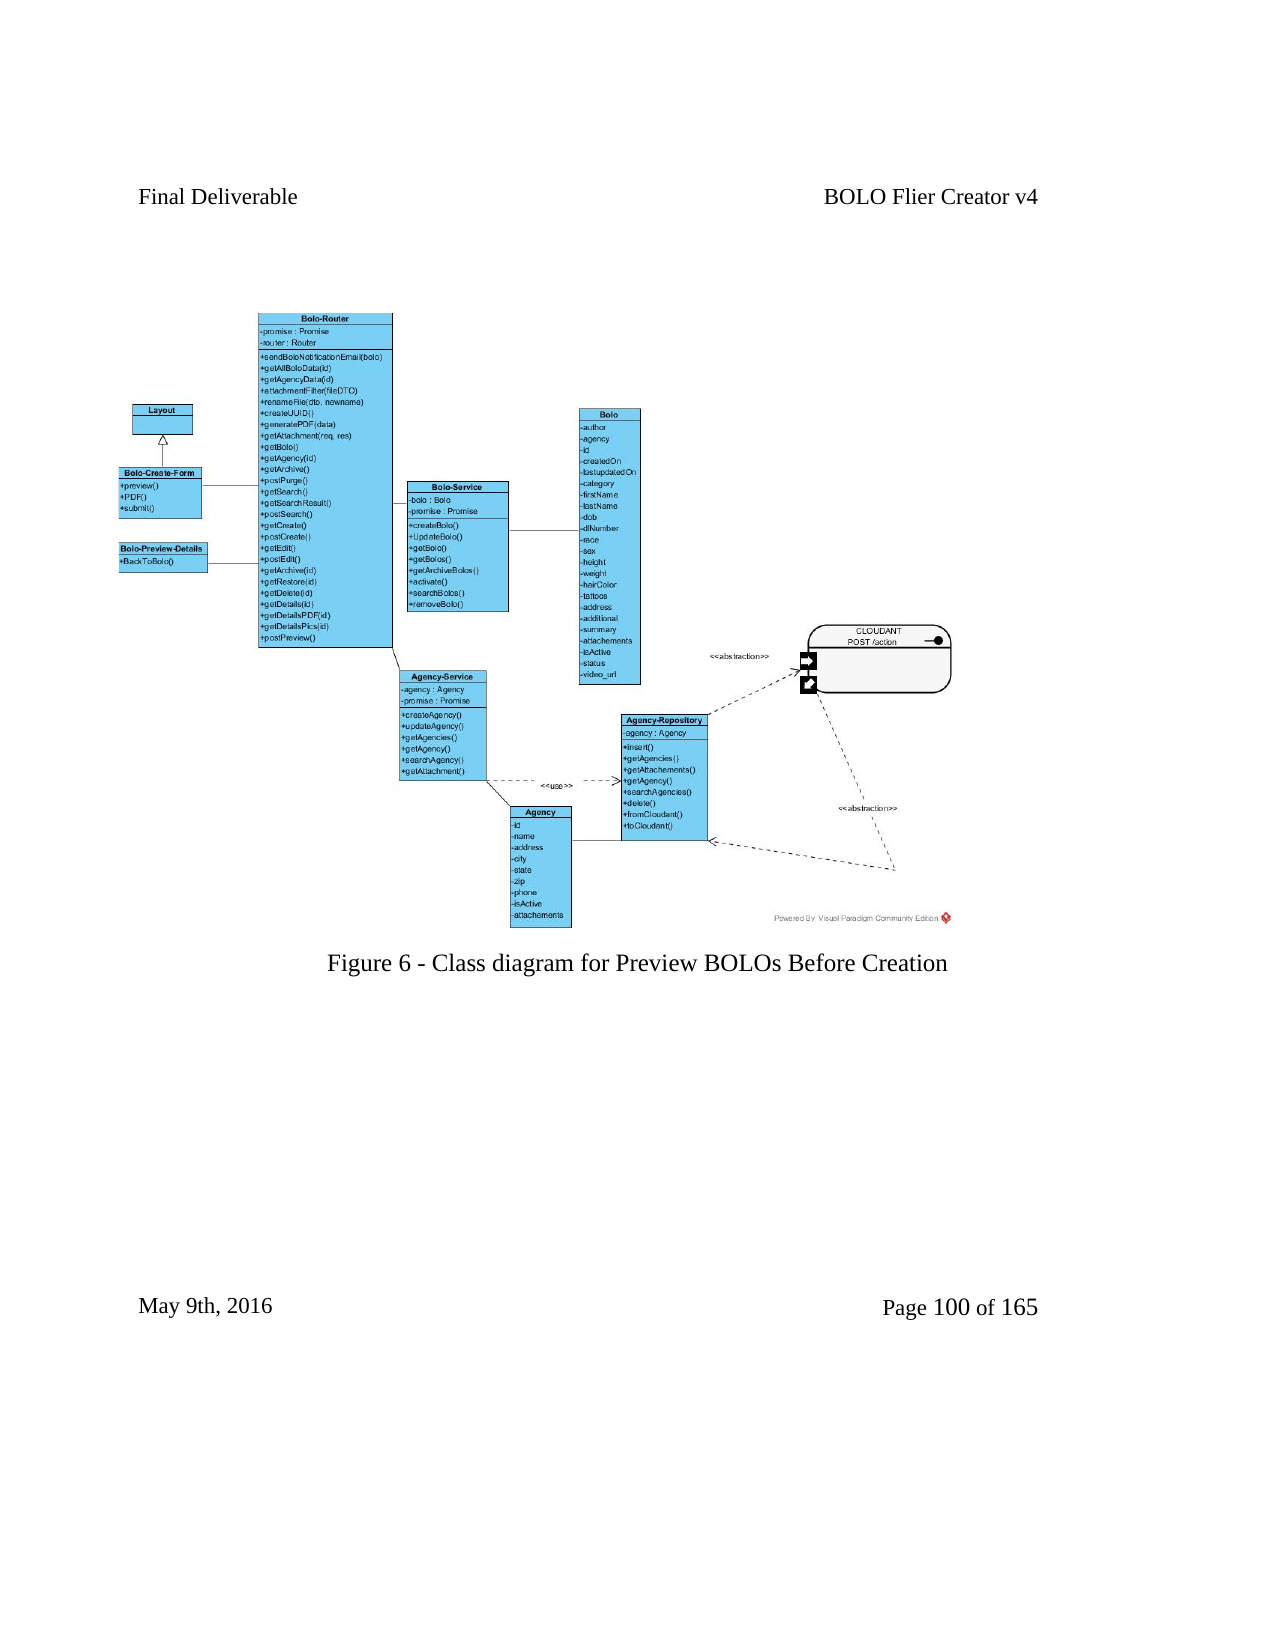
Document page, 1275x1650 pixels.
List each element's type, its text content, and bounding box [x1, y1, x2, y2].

picture [118, 313, 1094, 930]
